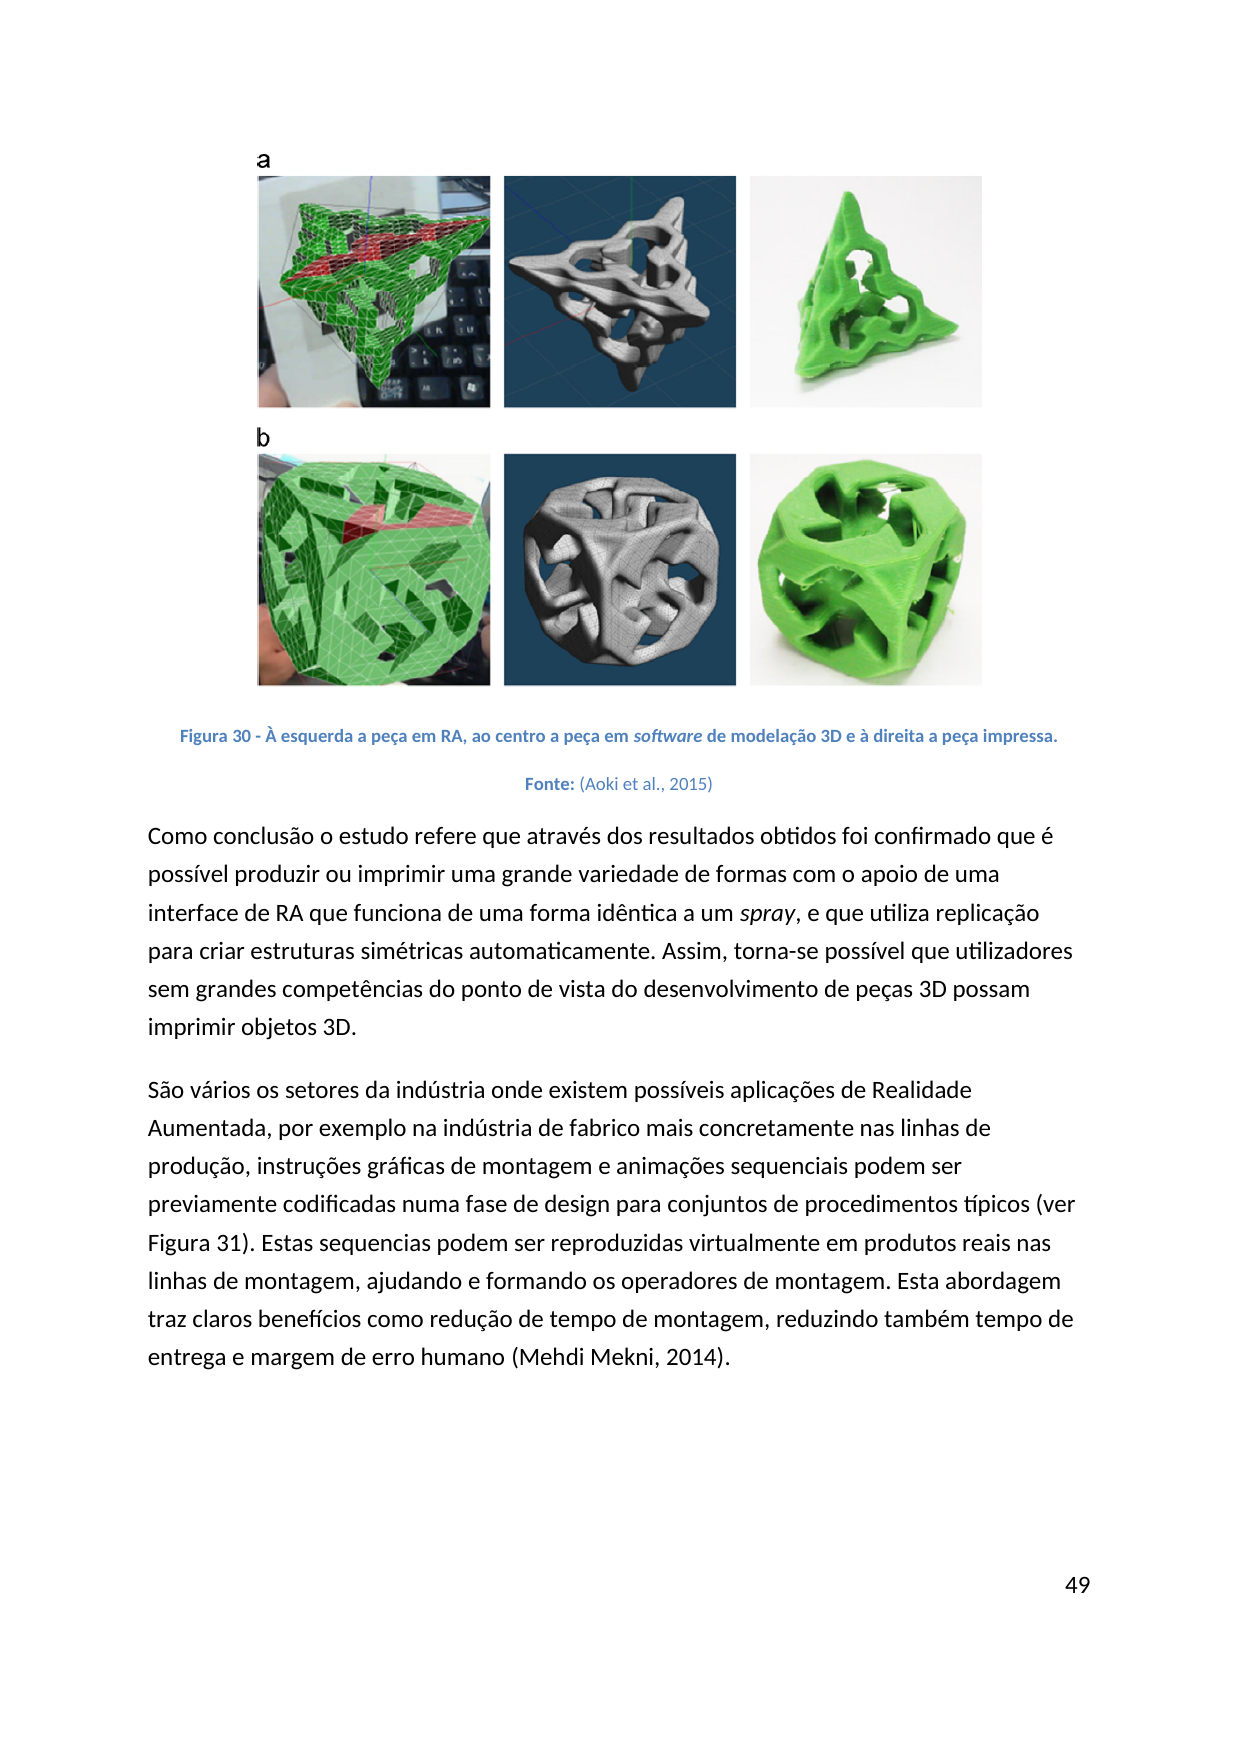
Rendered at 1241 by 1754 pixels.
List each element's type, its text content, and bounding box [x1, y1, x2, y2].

text Fonte: (Aoki et al., 2015) [148, 773, 1090, 796]
picture [250, 150, 989, 692]
text Como conclusão o estudo refere que através dos resultados obtidos foi confirmado que é possível produzir ou imprimir uma grande variedade de formas com o apoio de uma interface de RA que funciona de uma forma idêntica a um spray, e que utiliza replicação para criar estruturas simétricas automaticamente. Assim, torna-se possível que utilizadores sem grandes competências do ponto de vista do desenvolvimento de peças 3D possam imprimir objetos 3D. [148, 821, 1090, 1042]
text São vários os setores da indústria onde existem possíveis aplicações de Realidade Aumentada, por exemplo na indústria de fabrico mais concretamente nas linhas de produção, instruções gráficas de montagem e animações sequenciais podem ser previamente codificadas numa fase de design para conjuntos de procedimentos típicos (ver Figura 31). Estas sequencias podem ser reproduzidas virtualmente em produtos reais nas linhas de montagem, ajudando e formando os operadores de montagem. Esta abordagem traz claros benefícios como redução de tempo de montagem, reduzindo também tempo de entrega e margem de erro humano (Mehdi Mekni, 2014). [148, 1074, 1090, 1372]
